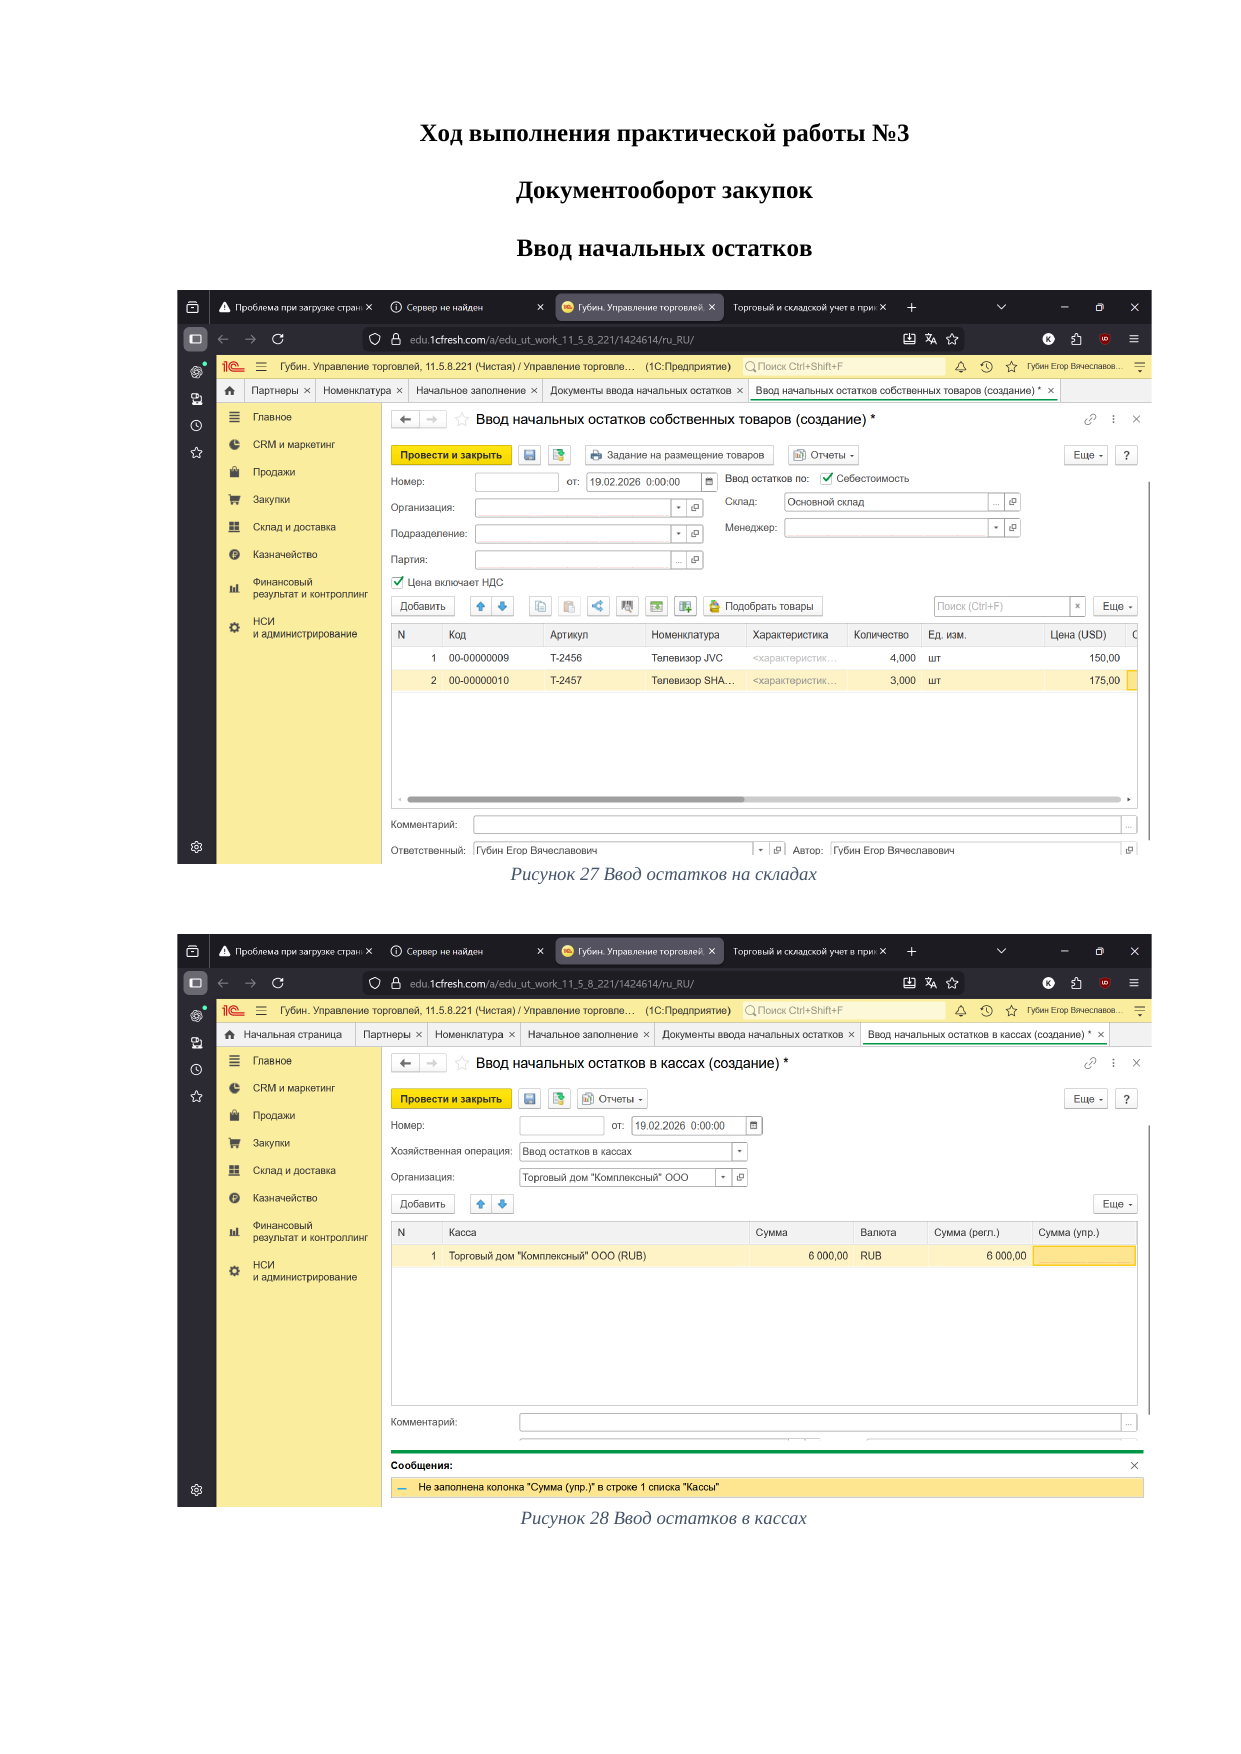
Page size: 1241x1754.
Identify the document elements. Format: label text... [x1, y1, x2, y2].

picture [177, 290, 1152, 864]
text Документооборот закупок [177, 176, 1152, 204]
text Ход выполнения практической работы №3 [177, 118, 1152, 147]
picture [177, 934, 1152, 1507]
text Ввод начальных остатков [177, 233, 1152, 262]
